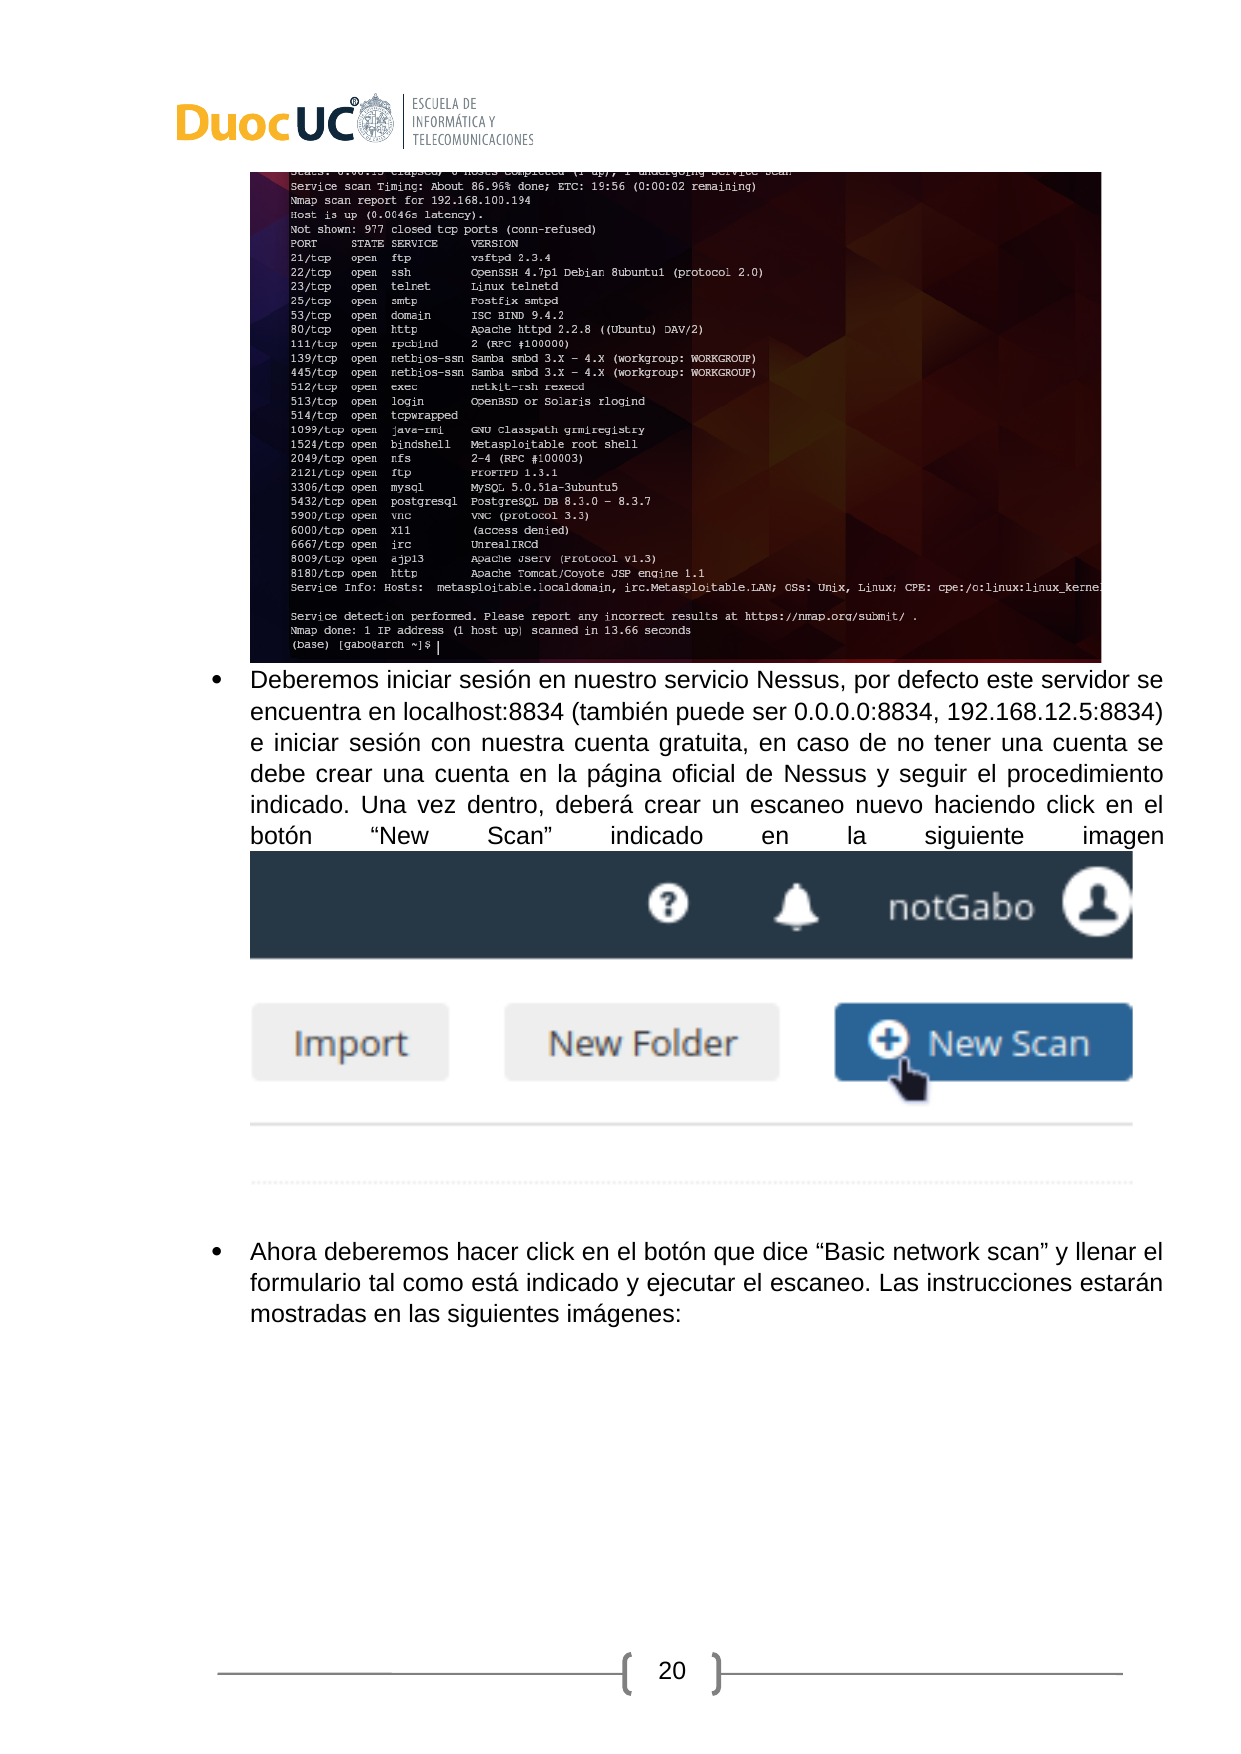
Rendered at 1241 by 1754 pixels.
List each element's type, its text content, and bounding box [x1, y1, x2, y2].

picture [250, 172, 1102, 663]
list Ahora deberemos hacer click en el botón que dice “Basic network scan” y llenar el formulario tal como está indicado y ejecutar el escaneo. Las instrucciones estarán mostradas en las siguientes imágenes: [212, 1237, 1165, 1328]
picture [250, 851, 1133, 1235]
picture [175, 90, 534, 149]
